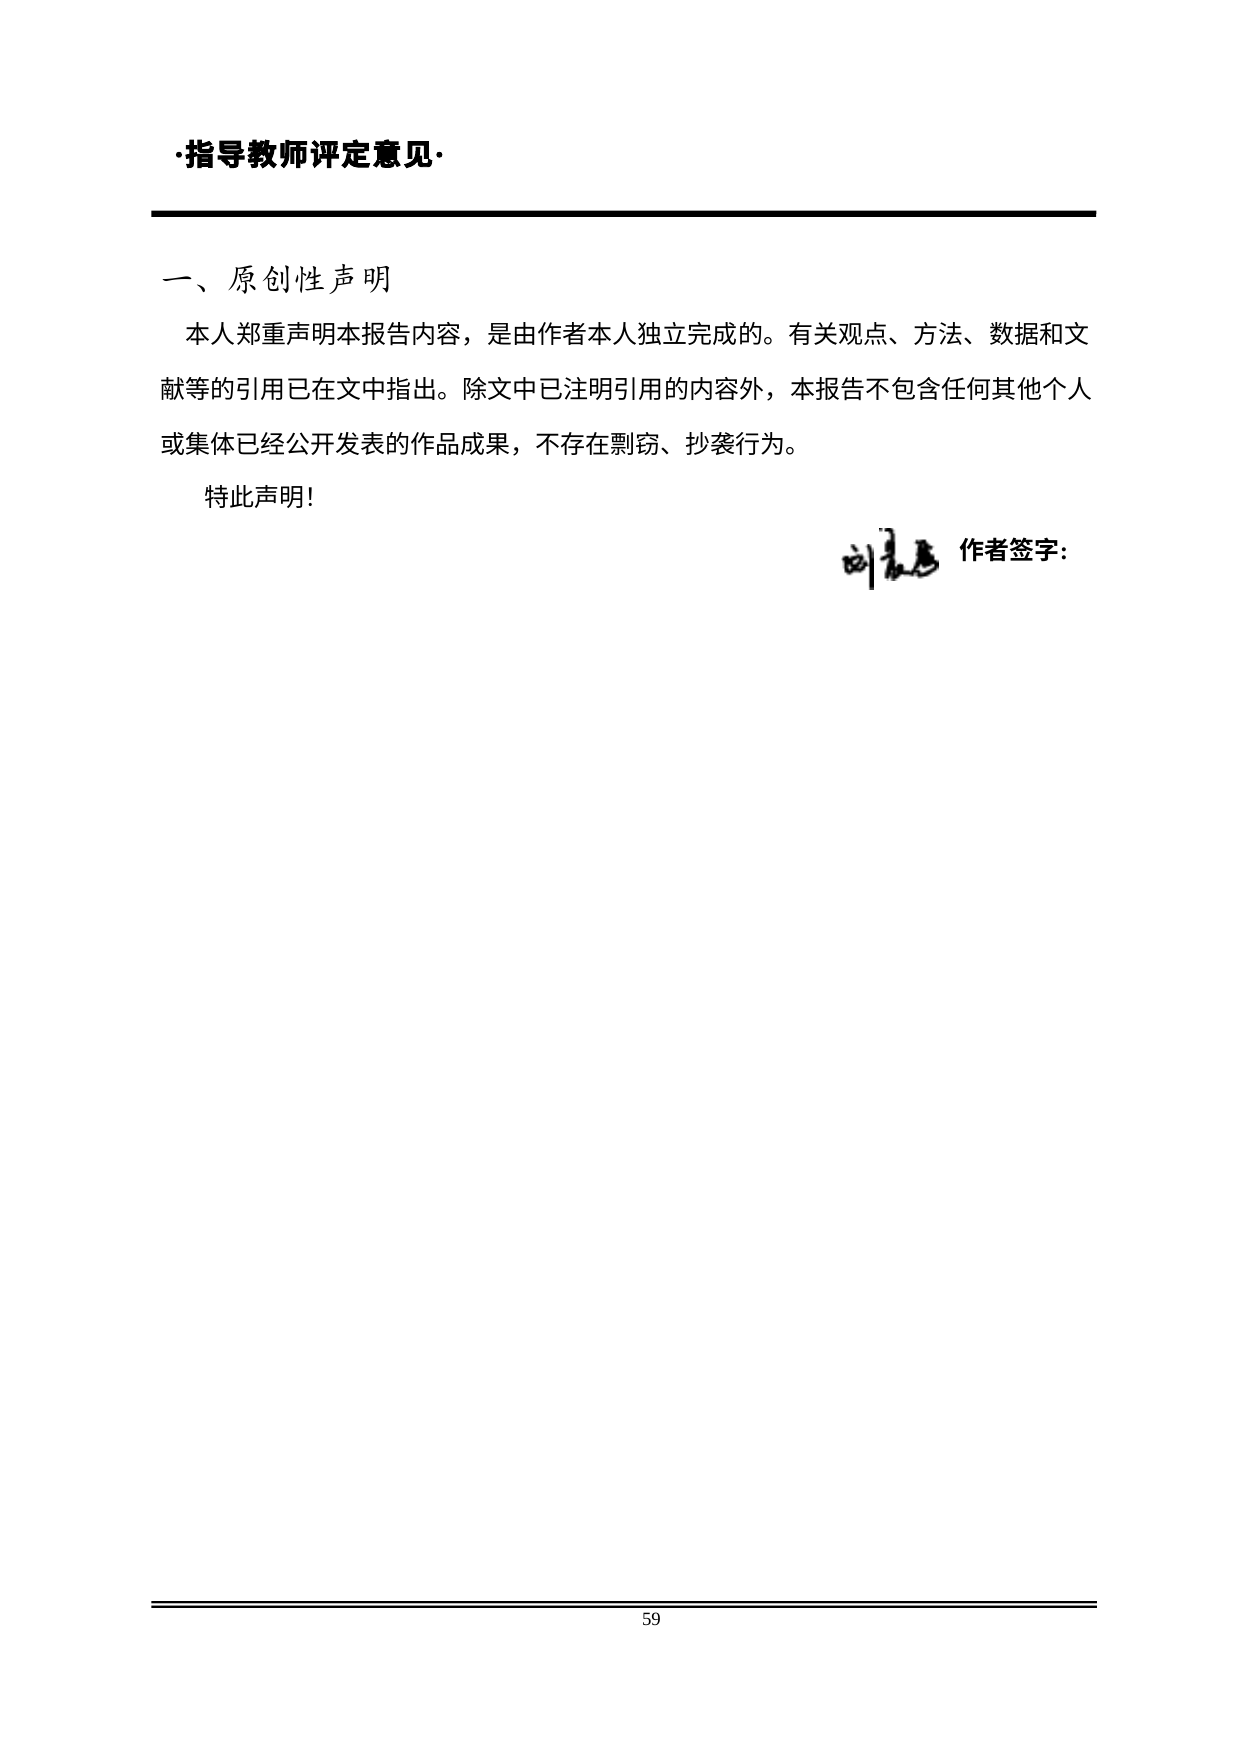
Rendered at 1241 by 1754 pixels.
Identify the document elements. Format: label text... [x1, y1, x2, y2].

table_cell 本人郑重声明本报告内容，是由作者本人独立完成的。有关观点、方法、数据和文献等的引用已在文中指出。除文中已注明引用的内容外，本报告不包含任何其他个人或集体已经公开发表的作品成果，不存在剽窃、抄袭行为。 特此声明！ 作者签字: [149, 309, 1104, 629]
picture [879, 528, 939, 581]
picture [841, 544, 874, 590]
picture [151, 1601, 1100, 1608]
table_header 一、原创性声明 [149, 254, 1104, 308]
